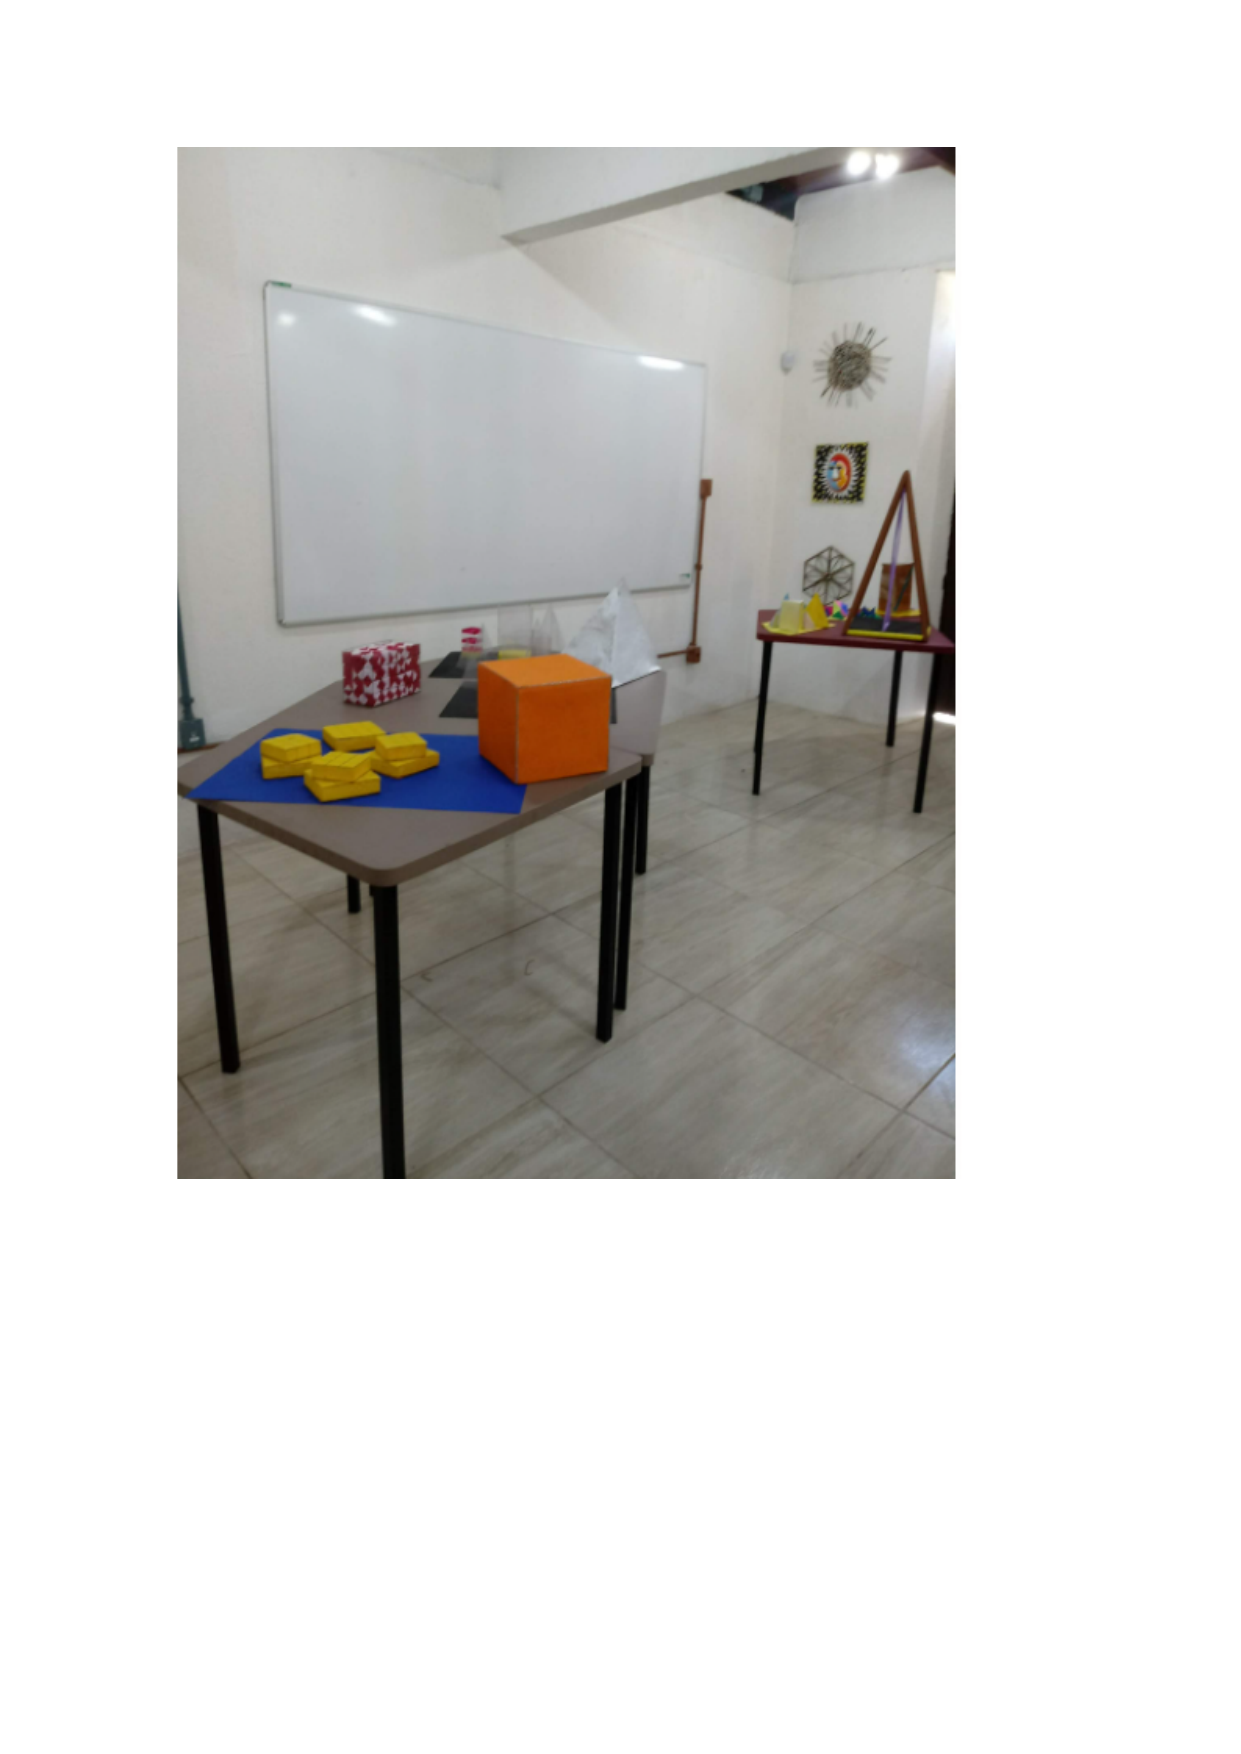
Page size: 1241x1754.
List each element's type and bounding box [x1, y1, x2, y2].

picture [177, 147, 962, 1179]
